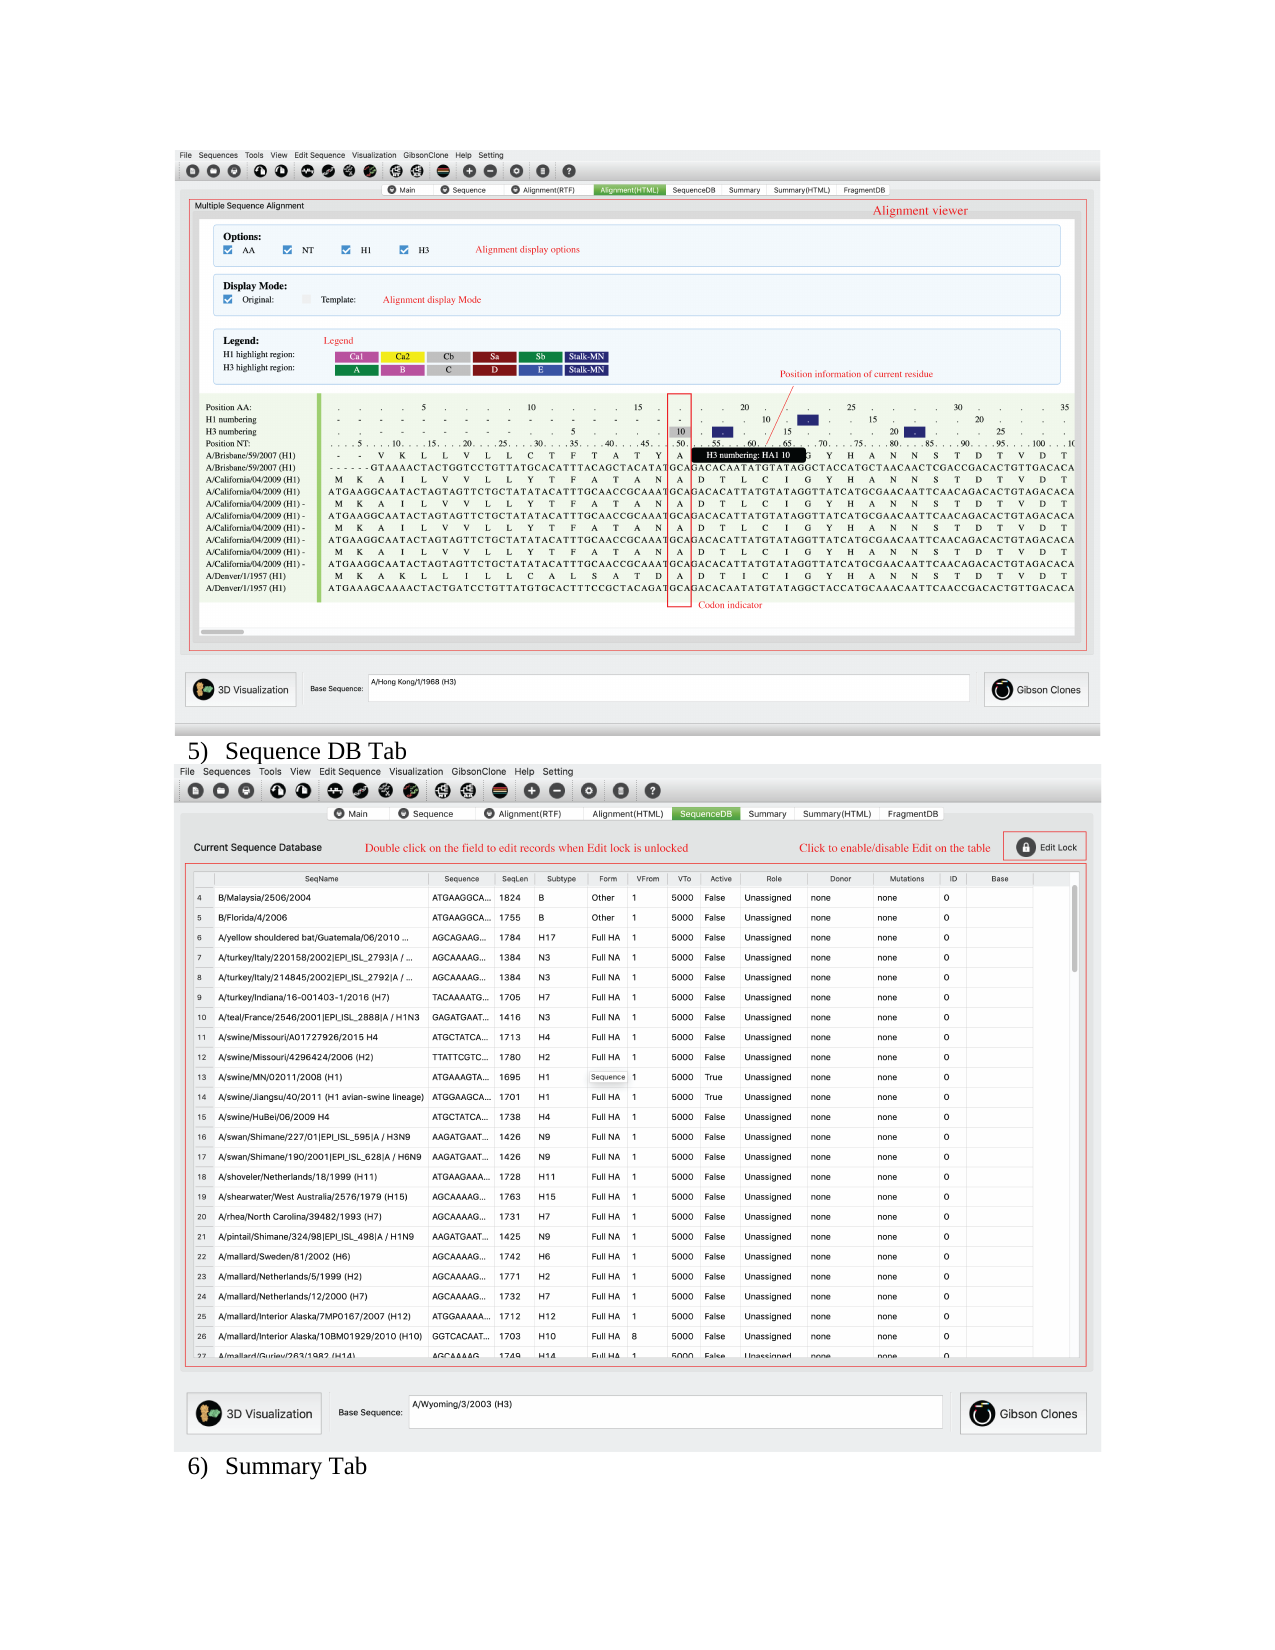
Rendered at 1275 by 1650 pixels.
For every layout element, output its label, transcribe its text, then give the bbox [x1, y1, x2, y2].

picture [174, 150, 1101, 736]
list Summary Tab [187, 1451, 1125, 1480]
picture [173, 764, 1102, 1452]
list Sequence DB Tab [187, 736, 1125, 764]
